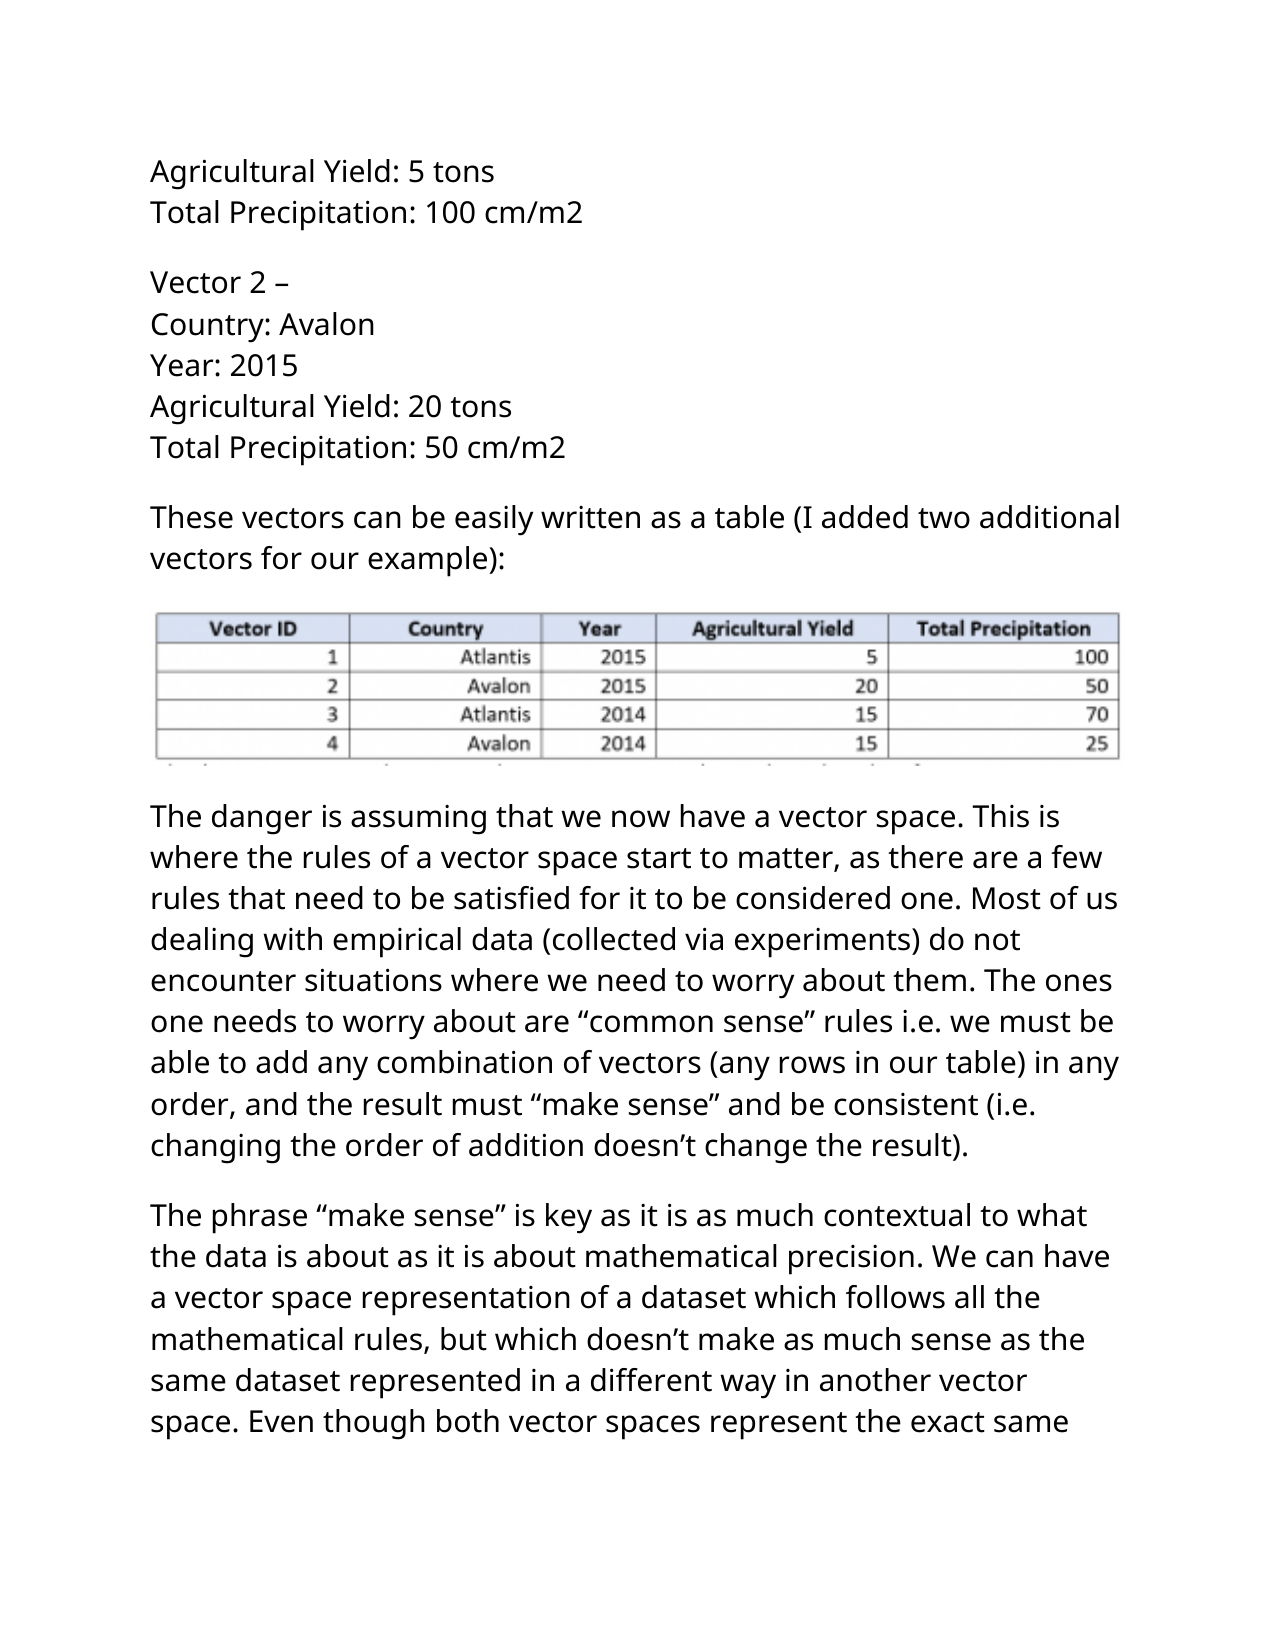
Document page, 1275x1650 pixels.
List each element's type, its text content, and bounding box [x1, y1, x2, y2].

text These vectors can be easily written as a table (I added two additional vectors for our example): [150, 496, 1125, 579]
text The danger is assuming that we now have a vector space. This is where the rules of a vector space start to matter, as there are a few rules that need to be satisfied for it to be considered one. Most of us dealing with empirical data (collected via experiments) do not encounter situations where we need to worry about them. The ones one needs to worry about are “common sense” rules i.e. we must be able to add any combination of vectors (any rows in our table) in any order, and the result must “make sense” and be consistent (i.e. changing the order of addition doesn’t change the result). [150, 795, 1125, 1165]
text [150, 150, 1125, 232]
text Vector 2 – Country: Avalon Year: 2015 Agricultural Yield: 20 tons Total Precipitation: 50 cm/m2 [150, 261, 1125, 467]
picture [150, 607, 1125, 766]
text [150, 1194, 1125, 1441]
